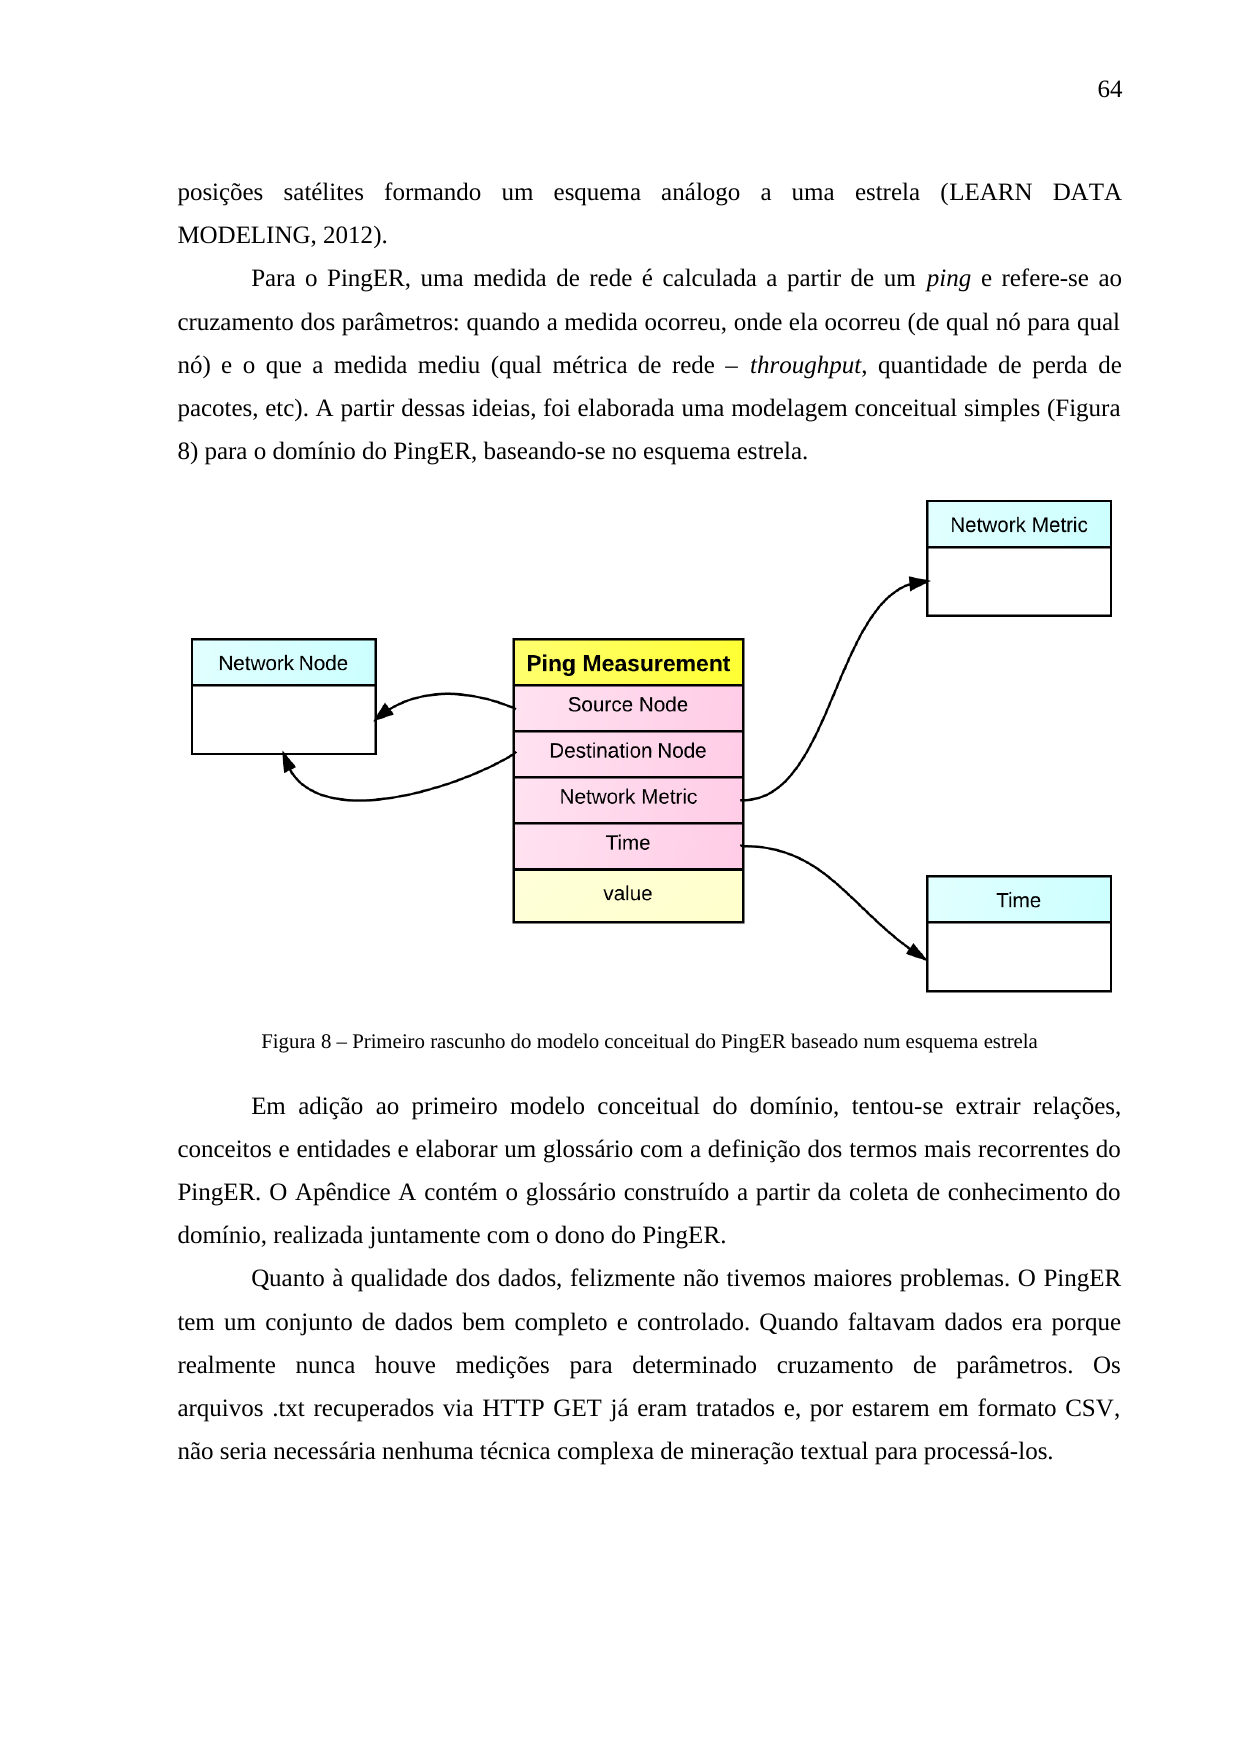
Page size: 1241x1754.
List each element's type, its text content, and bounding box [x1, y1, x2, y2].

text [177, 177, 1122, 249]
text Para o PingER, uma medida de rede é calculada a partir de um ping e refere-se ao cruzamento dos parâmetros: quando a medida ocorreu, onde ela ocorreu (de qual nó para qual nó) e o que a medida mediu (qual métrica de rede – throughput, quantidade de perda de pacotes, etc). A partir dessas ideias, foi elaborada uma modelagem conceitual simples (Figura 8) para o domínio do PingER, baseando-se no esquema estrela. [177, 263, 1122, 465]
text Quanto à qualidade dos dados, felizmente não tivemos maiores problemas. O PingER tem um conjunto de dados bem completo e controlado. Quando faltavam dados era porque realmente nunca houve medições para determinado cruzamento de parâmetros. Os arquivos .txt recuperados via HTTP GET já eram tratados e, por estarem em formato CSV, não seria necessária nenhuma técnica complexa de mineração textual para processá-los. [177, 1263, 1122, 1465]
picture [177, 479, 1123, 1016]
text Em adição ao primeiro modelo conceitual do domínio, tentou-se extrair relações, conceitos e entidades e elaborar um glossário com a definição dos termos mais recorrentes do PingER. O Apêndice A contém o glossário construído a partir da coleta de conhecimento do domínio, realizada juntamente com o dono do PingER. [177, 1091, 1122, 1249]
